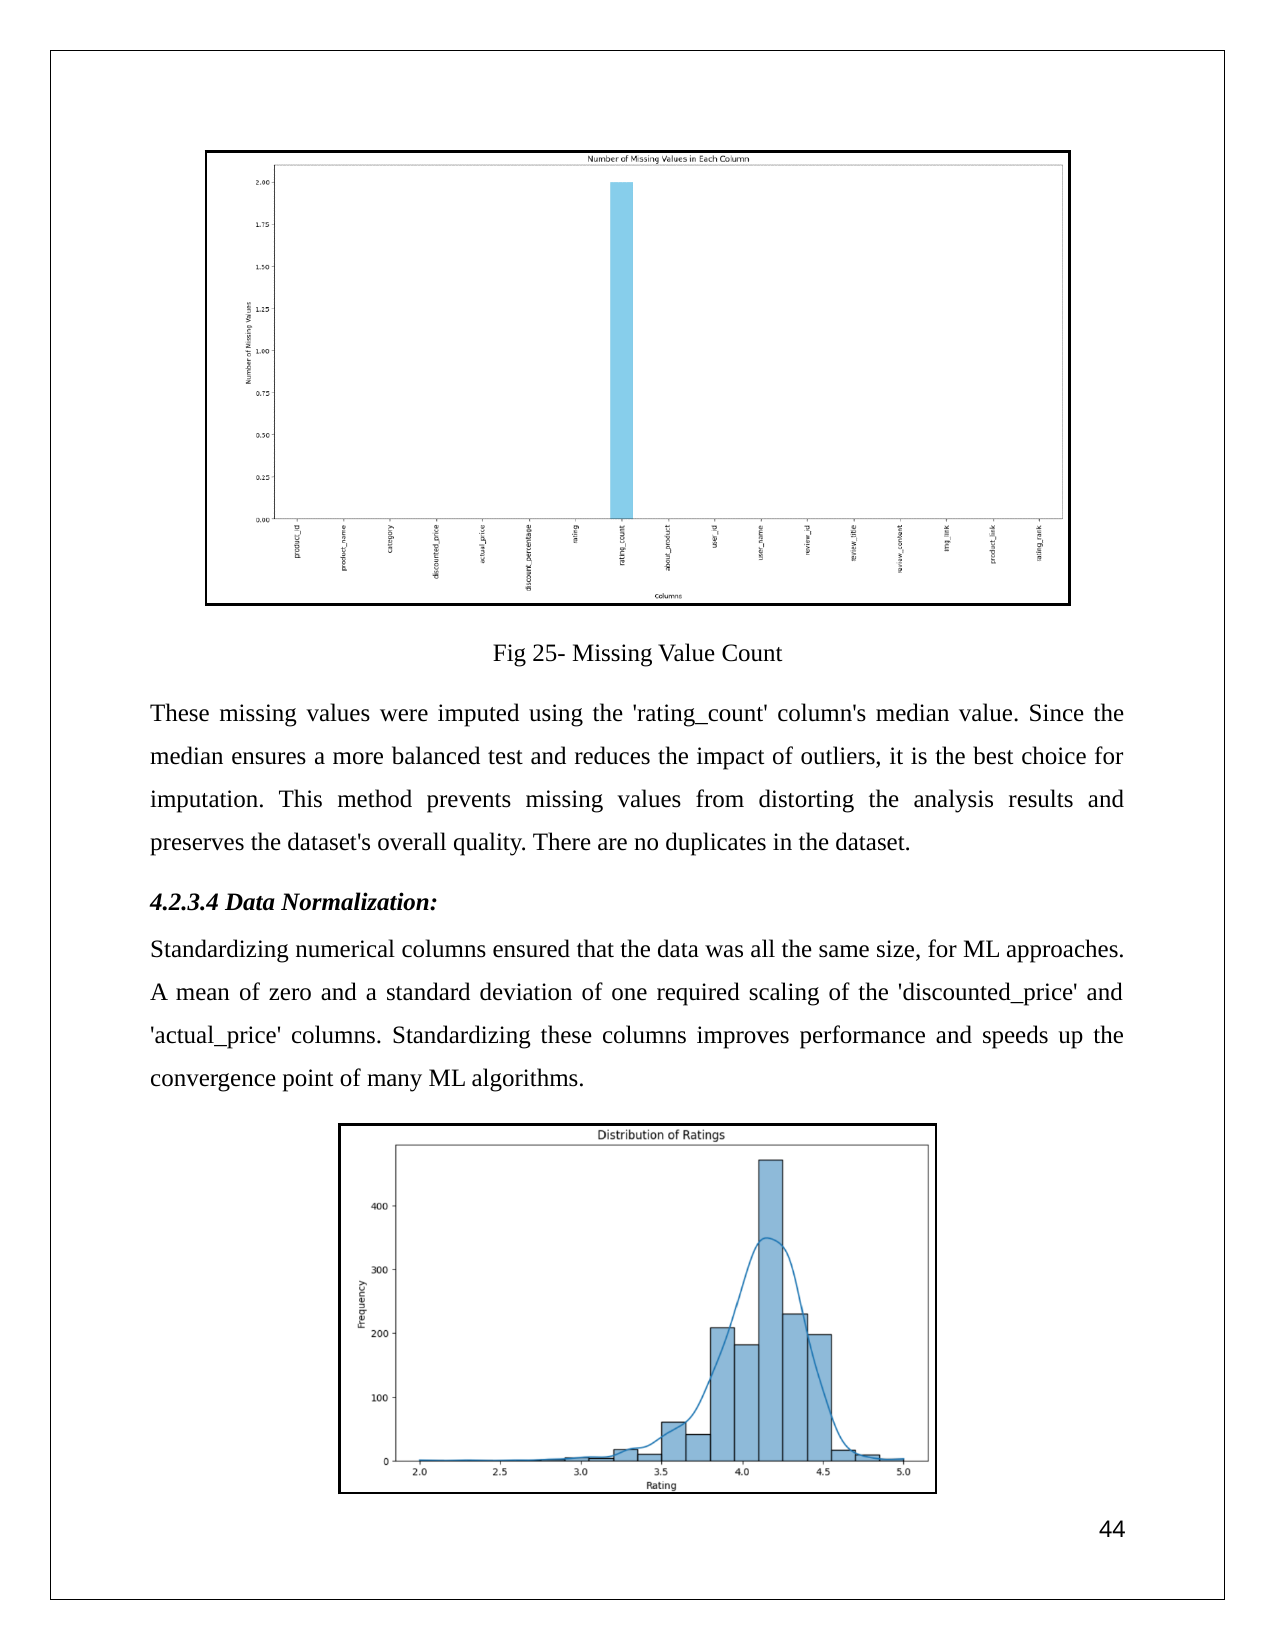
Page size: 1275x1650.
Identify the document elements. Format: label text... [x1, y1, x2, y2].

text These missing values were imputed using the 'rating_count' column's median value. Since the median ensures a more balanced test and reduces the impact of outliers, it is the best choice for imputation. This method prevents missing values from distorting the analysis results and preserves the dataset's overall quality. There are no duplicates in the dataset. [150, 698, 1125, 856]
text Fig 25- Missing Value Count [150, 638, 1125, 667]
subtitle 4.2.3.4 Data Normalization: [150, 887, 1125, 916]
text Standardizing numerical columns ensured that the data was all the same size, for ML approaches. A mean of zero and a standard deviation of one required scaling of the 'discounted_price' and 'actual_price' columns. Standardizing these columns improves performance and speeds up the convergence point of many ML algorithms. [150, 934, 1125, 1092]
picture [341, 1126, 935, 1492]
picture [207, 153, 1068, 603]
